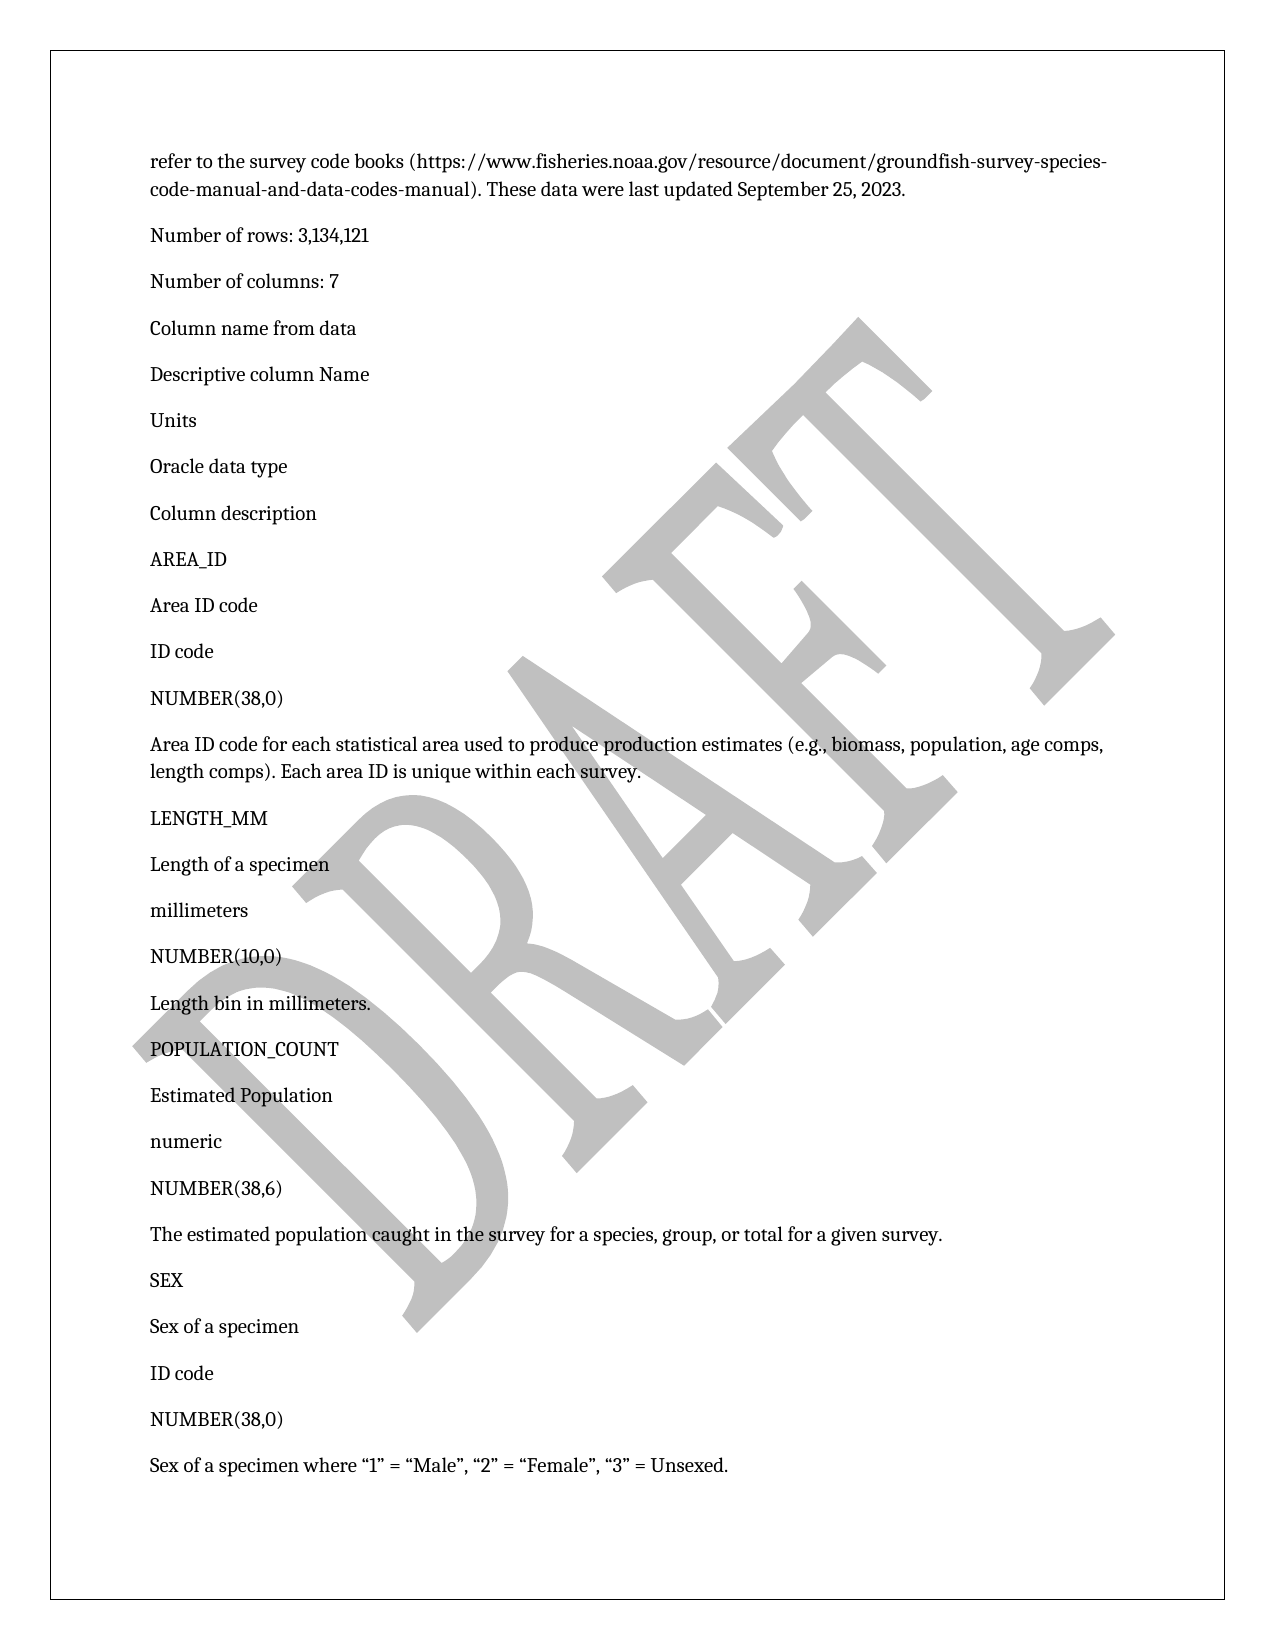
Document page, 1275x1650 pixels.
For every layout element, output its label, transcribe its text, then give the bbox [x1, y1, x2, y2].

text NUMBER(10,0) [150, 945, 1125, 969]
text Number of rows: 3,134,121 [150, 224, 1125, 248]
text The estimated population caught in the survey for a species, group, or total for a given survey. [150, 1222, 1125, 1246]
text Length bin in millimeters. [150, 991, 1125, 1015]
text Length of a specimen [150, 852, 1125, 876]
text Units [150, 409, 1125, 433]
text Area ID code for each statistical area used to produce production estimates (e.g., biomass, population, age comps, length comps). Each area ID is unique within each survey. [150, 732, 1125, 784]
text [150, 150, 1125, 201]
text ID code [150, 1361, 1125, 1385]
text Descriptive column Name [150, 362, 1125, 386]
text NUMBER(38,0) [150, 1407, 1125, 1431]
text Oracle data type [150, 455, 1125, 479]
text LENGTH_MM [150, 806, 1125, 830]
text NUMBER(38,6) [150, 1176, 1125, 1200]
text Number of columns: 7 [150, 270, 1125, 294]
text AREA_ID [150, 547, 1125, 571]
text ID code [150, 640, 1125, 664]
text numeric [150, 1130, 1125, 1154]
text millimeters [150, 899, 1125, 923]
text Estimated Population [150, 1084, 1125, 1108]
text Column name from data [150, 316, 1125, 340]
text Column description [150, 501, 1125, 525]
text NUMBER(38,0) [150, 686, 1125, 710]
text Sex of a specimen [150, 1315, 1125, 1339]
text Sex of a specimen where “1” = “Male”, “2” = “Female”, “3” = Unsexed. [150, 1454, 1125, 1478]
text SEX [150, 1269, 1125, 1293]
text POPULATION_COUNT [150, 1037, 1125, 1061]
text Area ID code [150, 594, 1125, 618]
